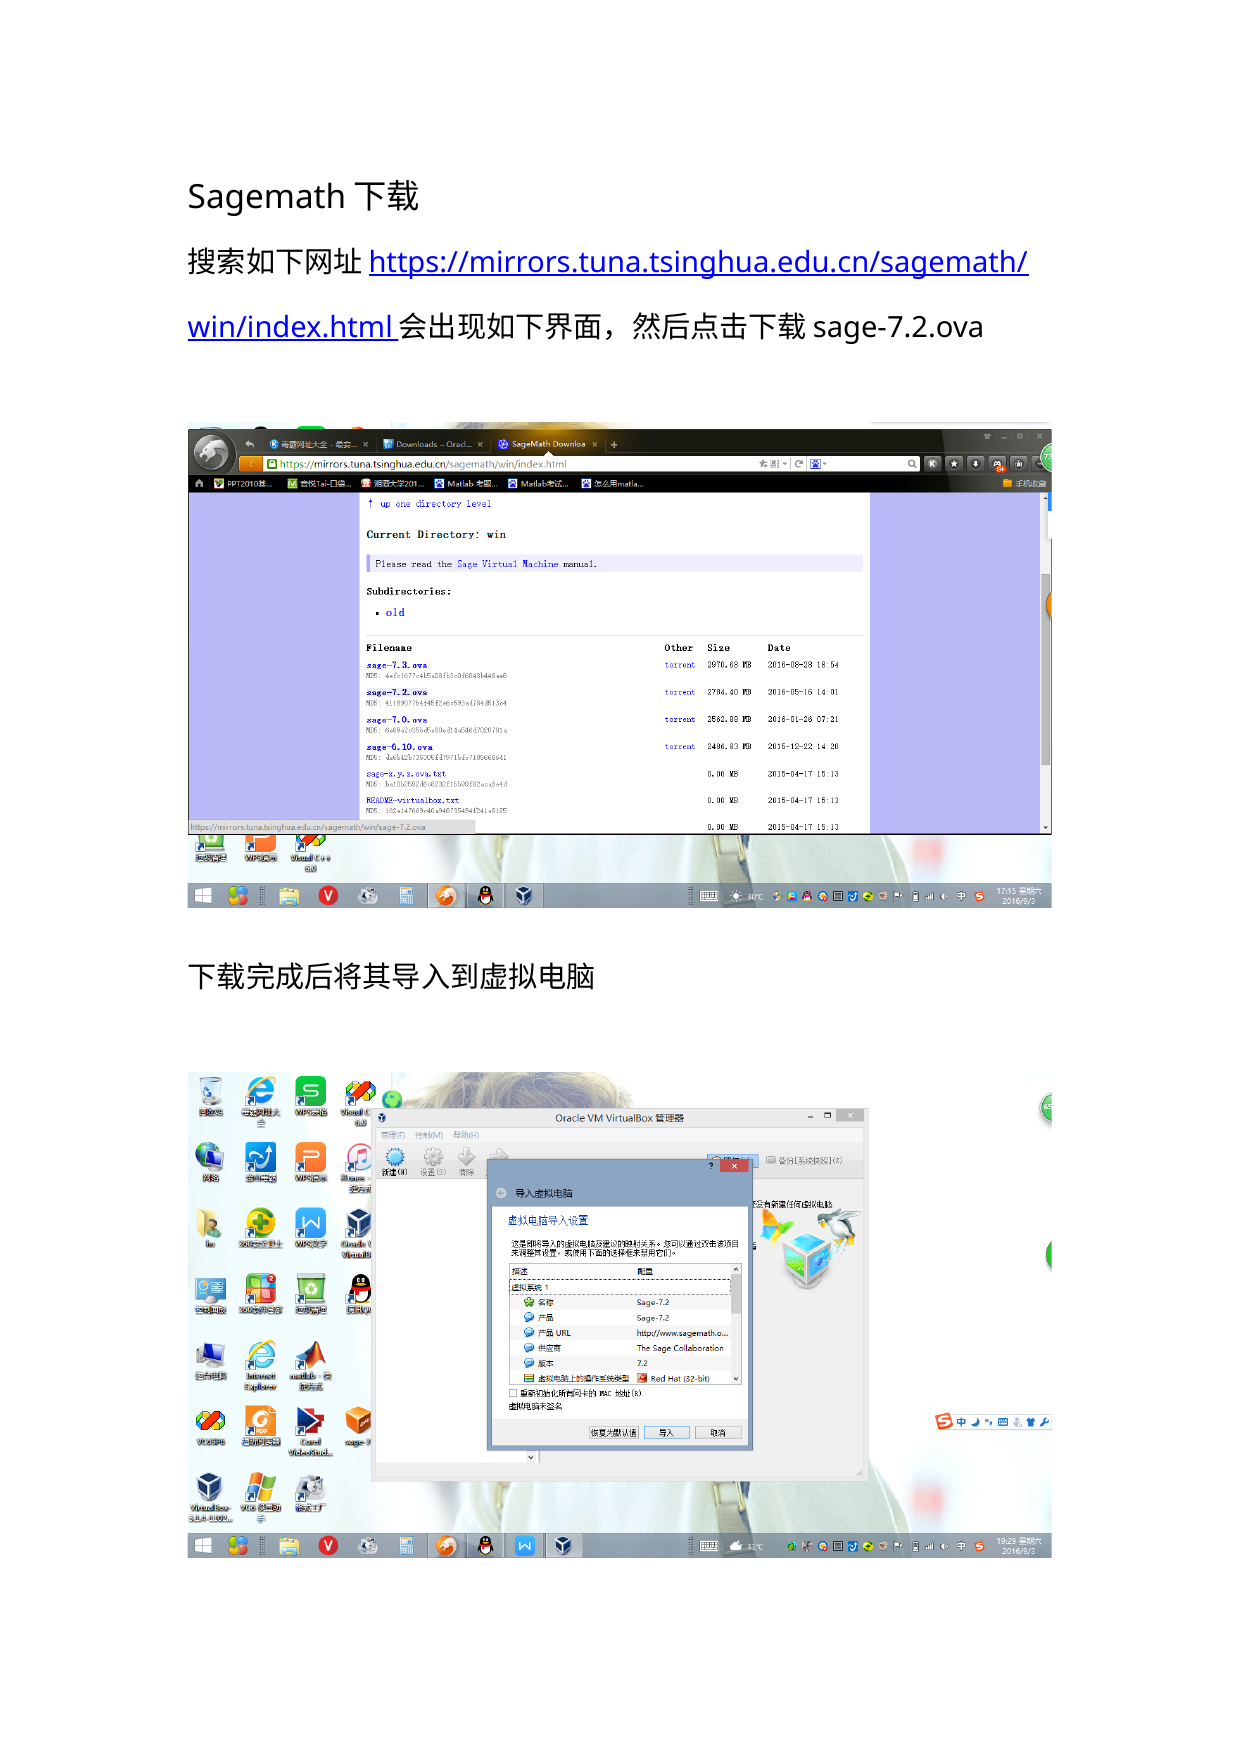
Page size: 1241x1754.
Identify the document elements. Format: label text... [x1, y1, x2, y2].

text 下载完成后将其导入到虚拟电脑 [187, 942, 1053, 1007]
text Sagemath下载 [187, 162, 1053, 227]
picture [187, 422, 1052, 908]
text 搜索如下网址https://mirrors.tuna.tsinghua.edu.cn/sagemath/win/index.html会出现如下界面，然后点击下载sage-7.2.ova [187, 227, 1053, 357]
picture [187, 1072, 1052, 1558]
